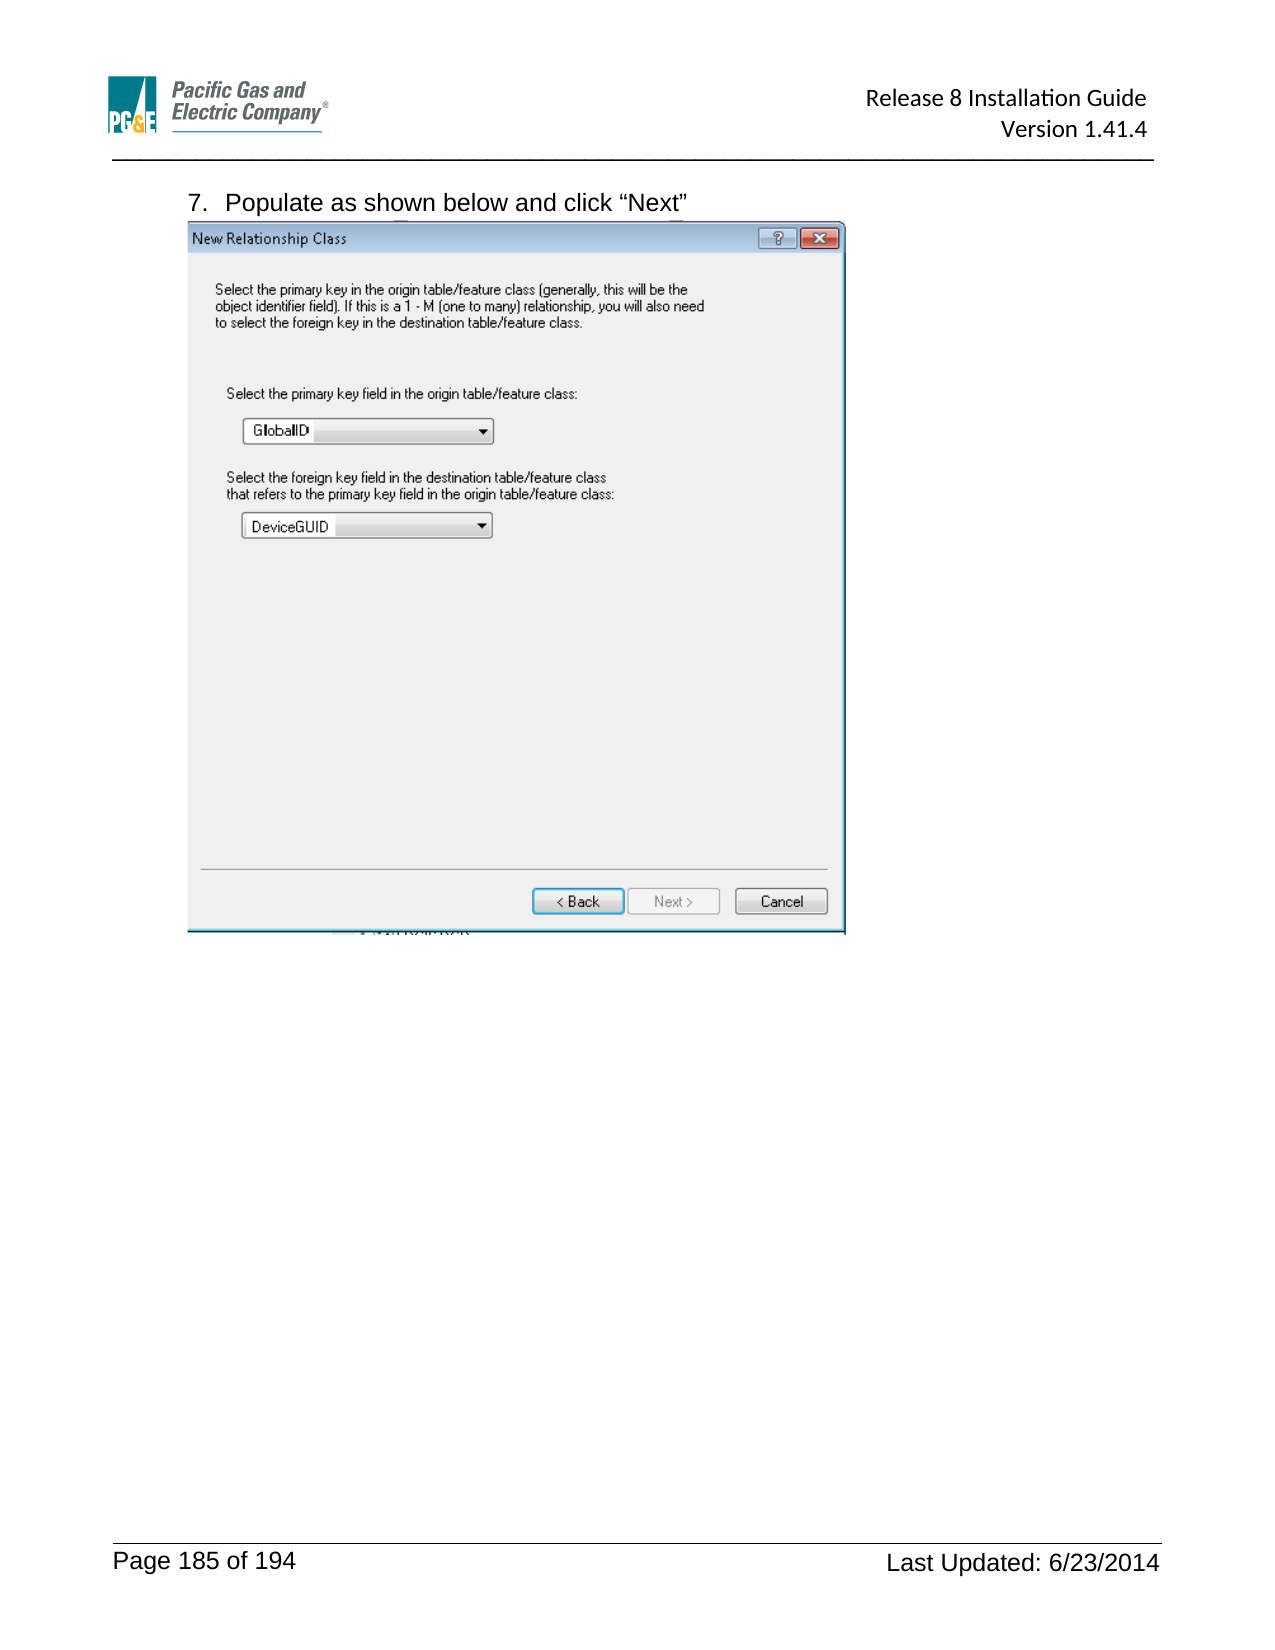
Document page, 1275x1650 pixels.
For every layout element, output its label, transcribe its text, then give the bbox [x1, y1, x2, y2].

list Populate as shown below and click “Next” [187, 187, 1162, 216]
picture [187, 220, 847, 935]
